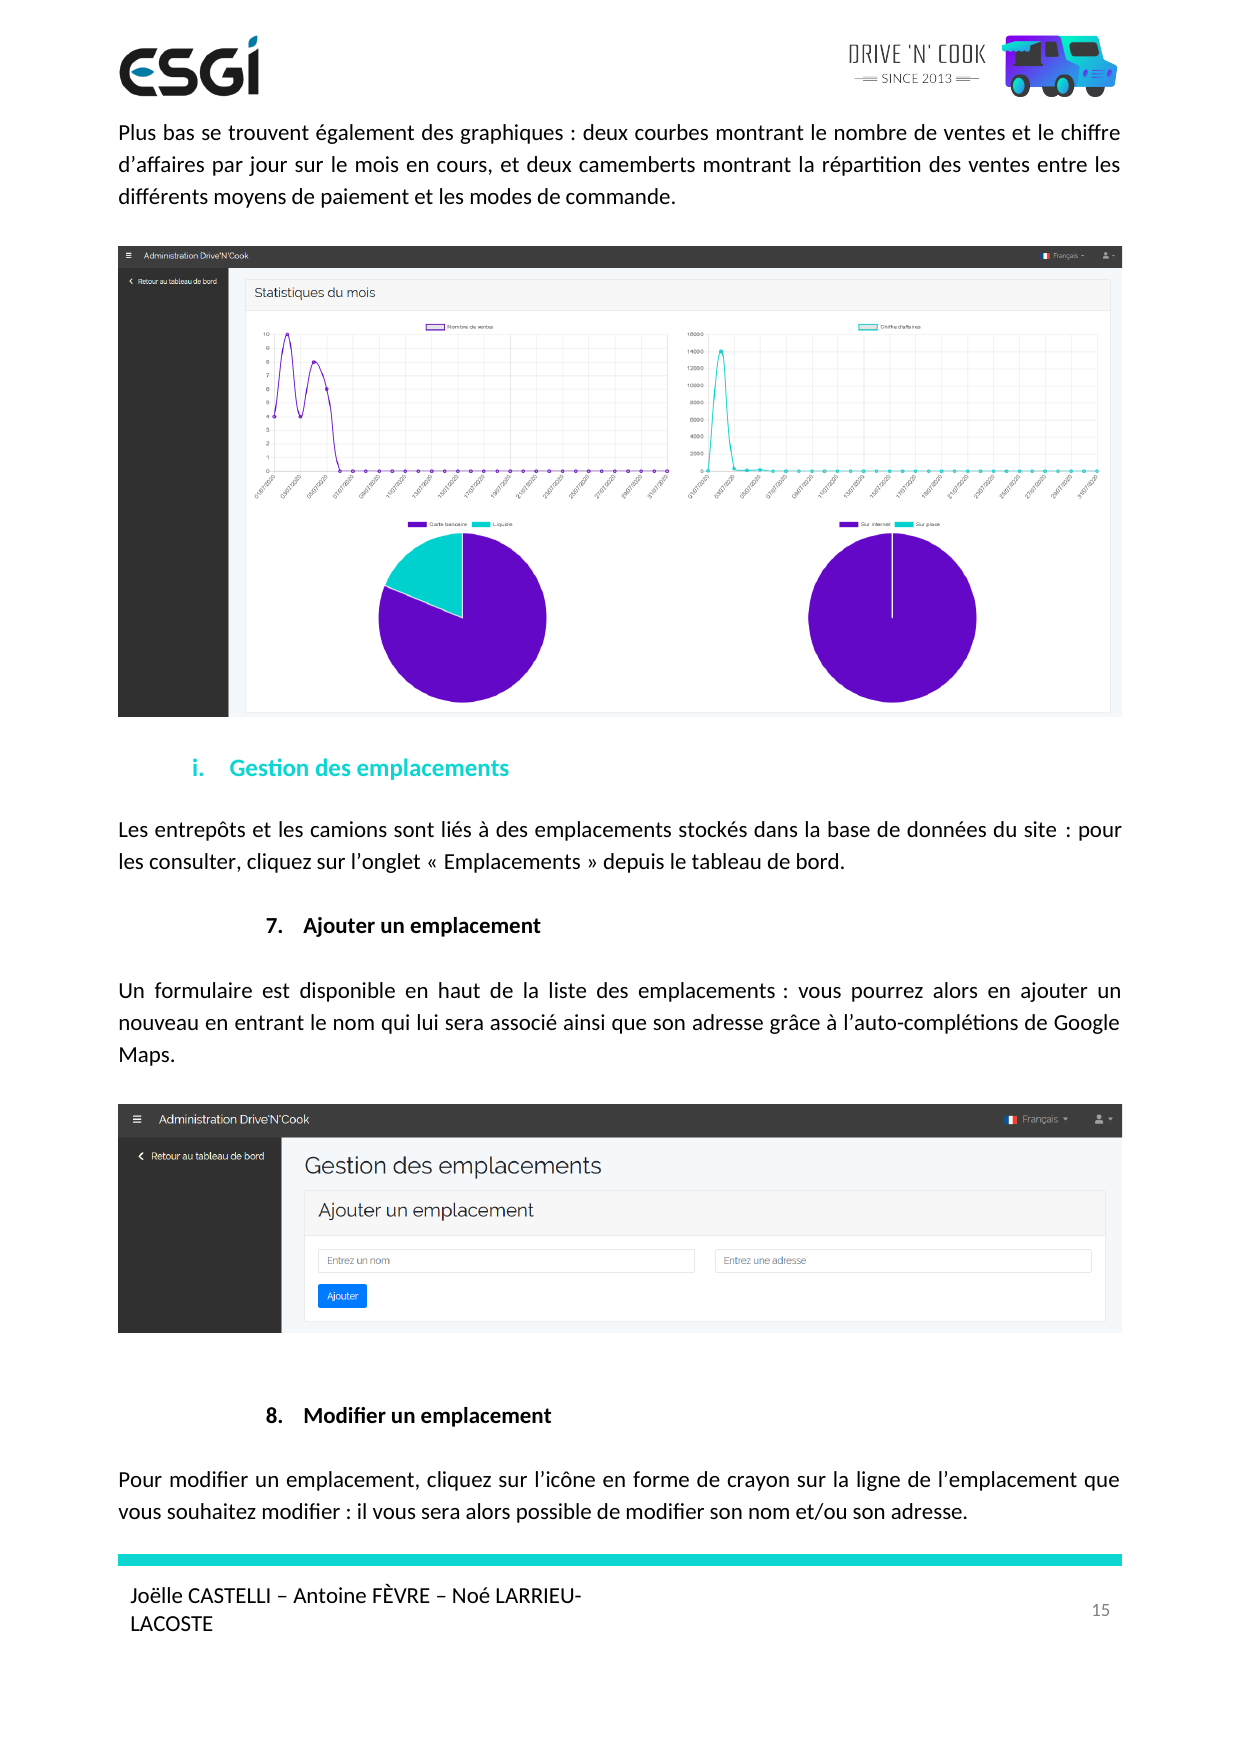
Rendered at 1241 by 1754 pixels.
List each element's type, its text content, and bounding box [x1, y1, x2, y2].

list Ajouter un emplacement [266, 912, 1122, 939]
text Plus bas se trouvent également des graphiques : deux courbes montrant le nombre de ventes et le chiffre d’affaires par jour sur le mois en cours, et deux camemberts montrant la répartition des ventes entre les différents moyens de paiement et les modes de commande. [118, 118, 1122, 211]
text Pour modifier un emplacement, cliquez sur l’icône en forme de crayon sur la ligne de l’emplacement que vous souhaitez modifier : il vous sera alors possible de modifier son nom et/ou son adresse. [118, 1465, 1122, 1525]
picture [837, 40, 996, 91]
picture [118, 1104, 1123, 1333]
picture [997, 30, 1122, 101]
list Gestion des emplacements [192, 753, 1122, 783]
text Un formulaire est disponible en haut de la liste des emplacements : vous pourrez alors en ajouter un nouveau en entrant le nom qui lui sera associé ainsi que son adresse grâce à l’auto-complétions de Google Maps. [118, 976, 1122, 1068]
picture [118, 246, 1123, 717]
text Les entrepôts et les camions sont liés à des emplacements stockés dans la base de données du site : pour les consulter, cliquez sur l’onglet « Emplacements » depuis le tableau de bord. [118, 815, 1122, 875]
picture [118, 35, 259, 98]
list Modifier un emplacement [266, 1401, 1122, 1429]
